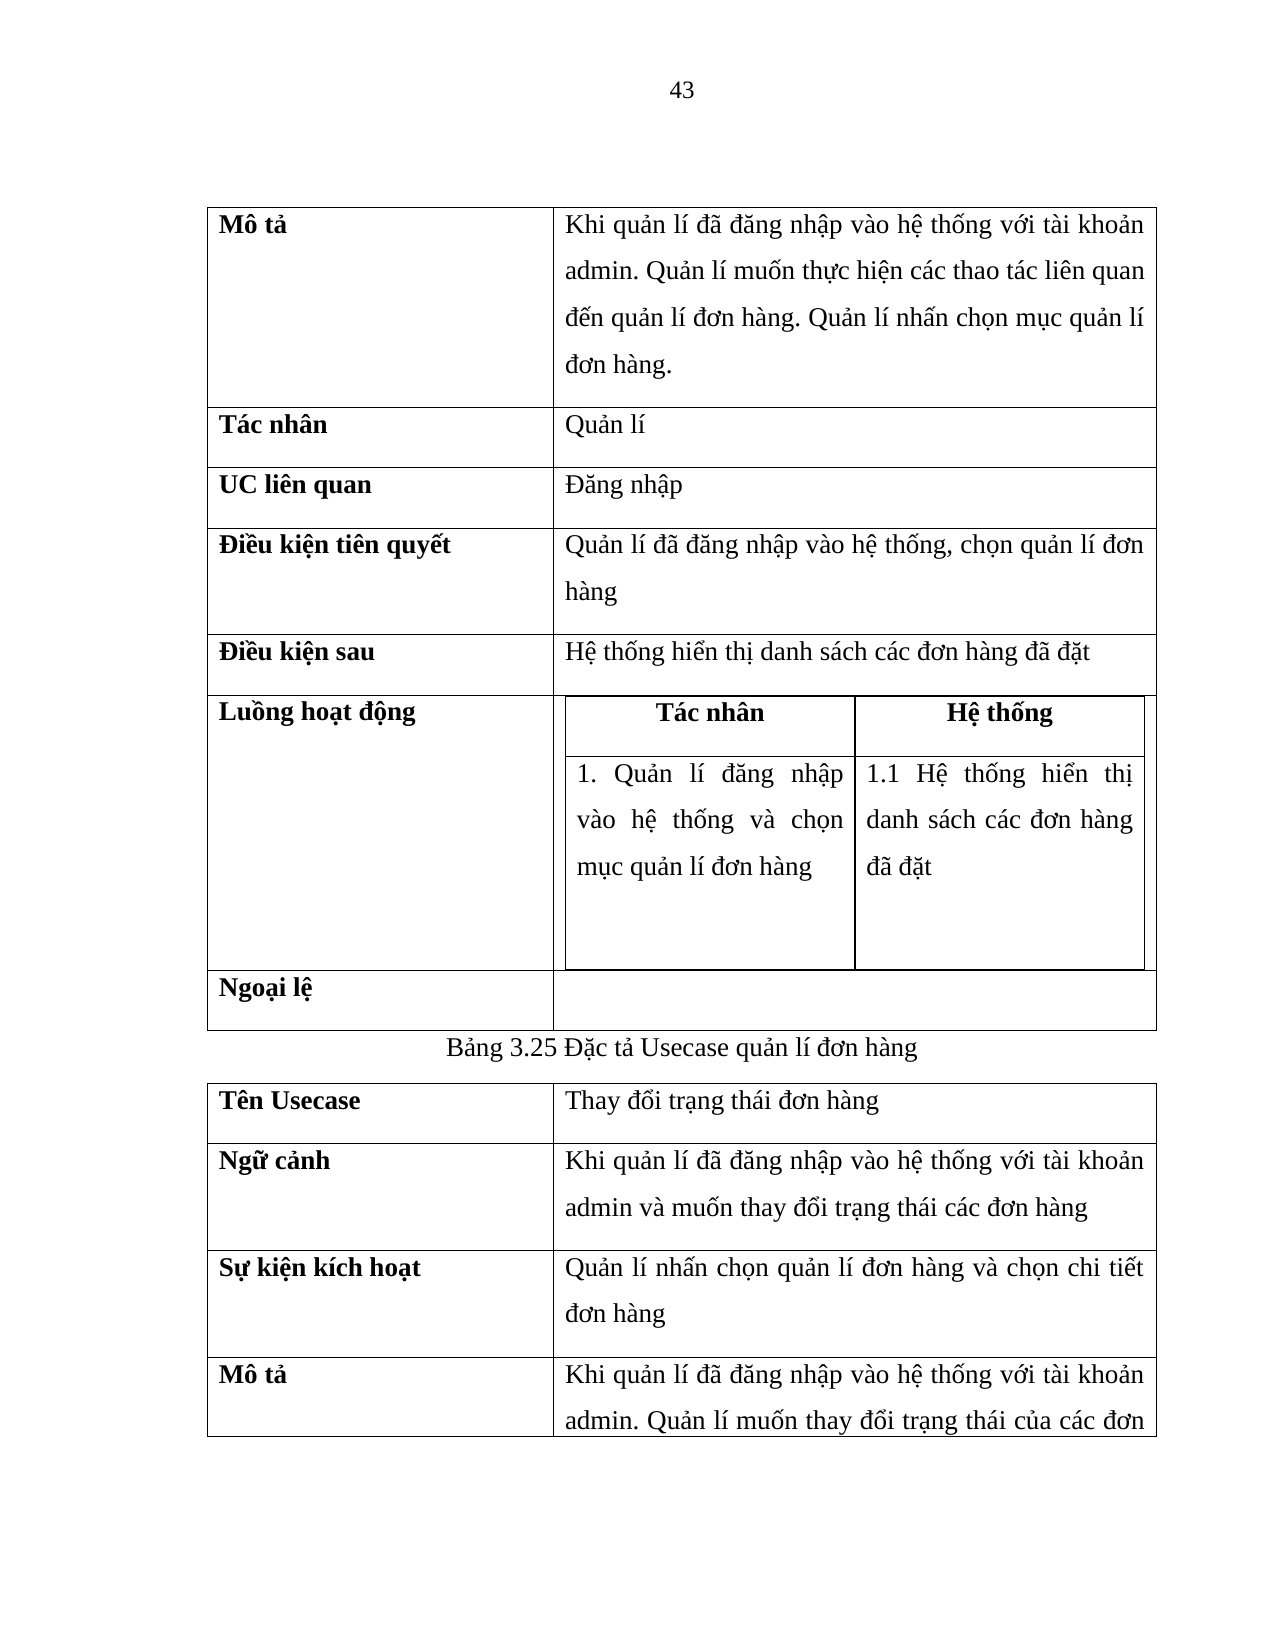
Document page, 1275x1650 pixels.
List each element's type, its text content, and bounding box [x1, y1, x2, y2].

table_cell Sự kiện kích hoạt [208, 1251, 553, 1357]
table_cell Mô tả [208, 1358, 553, 1436]
table_cell Luồng hoạt động [208, 696, 553, 969]
table_cell UC liên quan [208, 468, 553, 527]
table_cell [856, 757, 1144, 969]
table_cell [554, 971, 1156, 1030]
table_cell Khi quản lí đã đăng nhập vào hệ thống với tài khoản admin. Quản lí muốn thực hiện các thao tác liên quan đến quản lí đơn hàng. Quản lí nhấn chọn mục quản lí đơn hàng. [554, 208, 1156, 407]
table_cell Quản lí [554, 408, 1156, 467]
table_cell Ngữ cảnh [208, 1144, 553, 1250]
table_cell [554, 1358, 1156, 1436]
table_header Tên Usecase [208, 1084, 553, 1143]
table_cell [566, 757, 854, 969]
table_cell Điều kiện tiên quyết [208, 529, 553, 634]
table_header Thay đổi trạng thái đơn hàng [554, 1084, 1156, 1143]
table_cell [856, 697, 1144, 756]
table_cell Hệ thống hiển thị danh sách các đơn hàng đã đặt [554, 635, 1156, 694]
table_cell Khi quản lí đã đăng nhập vào hệ thống với tài khoản admin và muốn thay đổi trạng thái các đơn hàng [554, 1144, 1156, 1250]
table_cell Mô tả [208, 208, 553, 407]
table_cell Ngoại lệ [208, 971, 553, 1030]
table_cell [1145, 696, 1156, 969]
table_cell [566, 697, 854, 756]
table_cell [554, 696, 565, 969]
table_cell Đăng nhập [554, 468, 1156, 527]
table_cell Tác nhân [208, 408, 553, 467]
table_cell Quản lí nhấn chọn quản lí đơn hàng và chọn chi tiết đơn hàng [554, 1251, 1156, 1357]
table_cell Quản lí đã đăng nhập vào hệ thống, chọn quản lí đơn hàng [554, 529, 1156, 634]
table_cell Điều kiện sau [208, 635, 553, 694]
